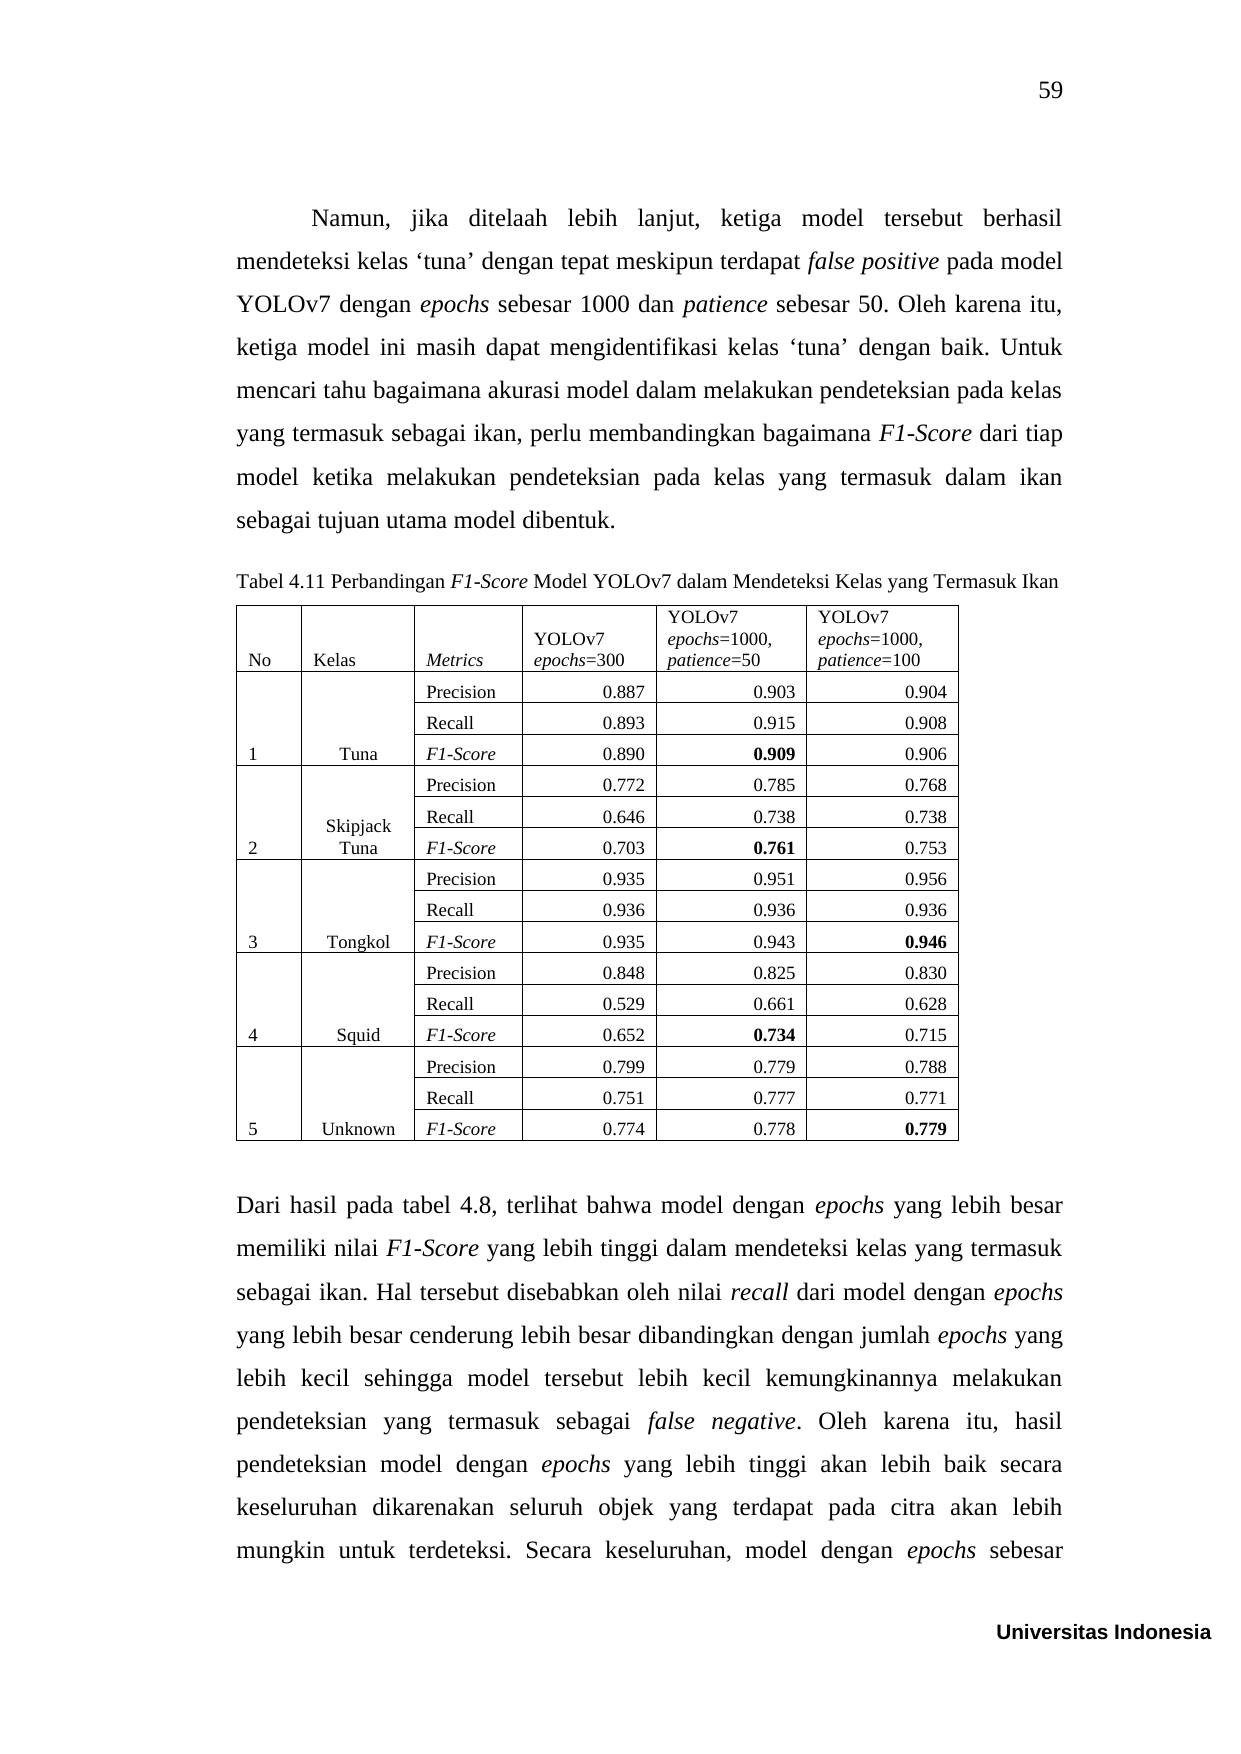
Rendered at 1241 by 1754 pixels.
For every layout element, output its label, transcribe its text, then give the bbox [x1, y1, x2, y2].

table_cell 0.956 [807, 860, 958, 890]
table_cell 0.936 [523, 891, 656, 921]
table_cell 0.774 [523, 1110, 656, 1140]
table_cell 0.738 [807, 797, 958, 827]
table_cell 0.788 [807, 1047, 958, 1077]
table_cell 0.738 [657, 797, 806, 827]
table_cell 0.943 [657, 922, 806, 952]
table_cell 0.936 [657, 891, 806, 921]
table_cell Recall [415, 703, 522, 733]
table_cell Precision [415, 672, 522, 702]
table_cell Squid [302, 953, 414, 1046]
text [236, 1190, 1063, 1564]
table_cell 0.915 [657, 703, 806, 733]
table_cell 0.779 [657, 1047, 806, 1077]
table_cell 0.529 [523, 985, 656, 1015]
table_cell Recall [415, 891, 522, 921]
table_cell F1-Score [415, 1110, 522, 1140]
table_cell 0.825 [657, 953, 806, 983]
table_cell 0.715 [807, 1016, 958, 1046]
table_cell F1-Score [415, 828, 522, 858]
table_header YOLOv7 epochs=300 [523, 606, 656, 671]
table_cell 0.703 [523, 828, 656, 858]
table_cell 0.904 [807, 672, 958, 702]
table_cell 0.799 [523, 1047, 656, 1077]
table_header No [237, 606, 301, 671]
table_cell 0.652 [523, 1016, 656, 1046]
table_cell 0.628 [807, 985, 958, 1015]
table_header Metrics [415, 606, 522, 671]
table_cell 0.785 [657, 766, 806, 796]
table_cell 0.772 [523, 766, 656, 796]
table_cell 2 [237, 766, 301, 858]
table_cell Precision [415, 953, 522, 983]
table_cell F1-Score [415, 735, 522, 765]
table_cell 0.936 [807, 891, 958, 921]
table_cell 0.779 [807, 1110, 958, 1140]
table_cell Precision [415, 860, 522, 890]
table_cell 0.951 [657, 860, 806, 890]
table_cell 0.646 [523, 797, 656, 827]
table_cell F1-Score [415, 922, 522, 952]
table_cell 0.908 [807, 703, 958, 733]
table_cell Recall [415, 797, 522, 827]
table_cell 0.830 [807, 953, 958, 983]
table_cell 0.761 [657, 828, 806, 858]
table_cell 0.768 [807, 766, 958, 796]
text Namun, jika ditelaah lebih lanjut, ketiga model tersebut berhasil mendeteksi kelas ‘tuna’ dengan tepat meskipun terdapat false positive pada model YOLOv7 dengan epochs sebesar 1000 dan patience sebesar 50. Oleh karena itu, ketiga model ini masih dapat mengidentifikasi kelas ‘tuna’ dengan baik. Untuk mencari tahu bagaimana akurasi model dalam melakukan pendeteksian pada kelas yang termasuk sebagai ikan, perlu membandingkan bagaimana F1-Score dari tiap model ketika melakukan pendeteksian pada kelas yang termasuk dalam ikan sebagai tujuan utama model dibentuk. [236, 203, 1063, 533]
table_cell 0.778 [657, 1110, 806, 1140]
table_cell Precision [415, 766, 522, 796]
table_header YOLOv7 epochs=1000, patience=100 [807, 606, 958, 671]
table_cell 0.887 [523, 672, 656, 702]
table_cell Tuna [302, 672, 414, 765]
table_cell F1-Score [415, 1016, 522, 1046]
table_cell 0.771 [807, 1078, 958, 1108]
table_cell Precision [415, 1047, 522, 1077]
table_cell Recall [415, 1078, 522, 1108]
table_cell 0.734 [657, 1016, 806, 1046]
table_cell 0.661 [657, 985, 806, 1015]
table_cell 0.946 [807, 922, 958, 952]
table_cell 0.906 [807, 735, 958, 765]
table_cell 0.753 [807, 828, 958, 858]
table_cell Unknown [302, 1047, 414, 1140]
table_cell 0.777 [657, 1078, 806, 1108]
table_cell 0.893 [523, 703, 656, 733]
table_cell Recall [415, 985, 522, 1015]
table_header Kelas [302, 606, 414, 671]
table_cell 0.903 [657, 672, 806, 702]
table_cell 0.751 [523, 1078, 656, 1108]
table_cell 0.935 [523, 922, 656, 952]
table_cell Skipjack Tuna [302, 766, 414, 858]
table_cell 1 [237, 672, 301, 765]
table_cell 0.848 [523, 953, 656, 983]
table_cell 0.890 [523, 735, 656, 765]
table_cell 0.909 [657, 735, 806, 765]
table_cell 0.935 [523, 860, 656, 890]
table_header YOLOv7 epochs=1000, patience=50 [657, 606, 806, 671]
table_cell 5 [237, 1047, 301, 1140]
table_cell 4 [237, 953, 301, 1046]
table_cell Tongkol [302, 860, 414, 952]
table_cell 3 [237, 860, 301, 952]
